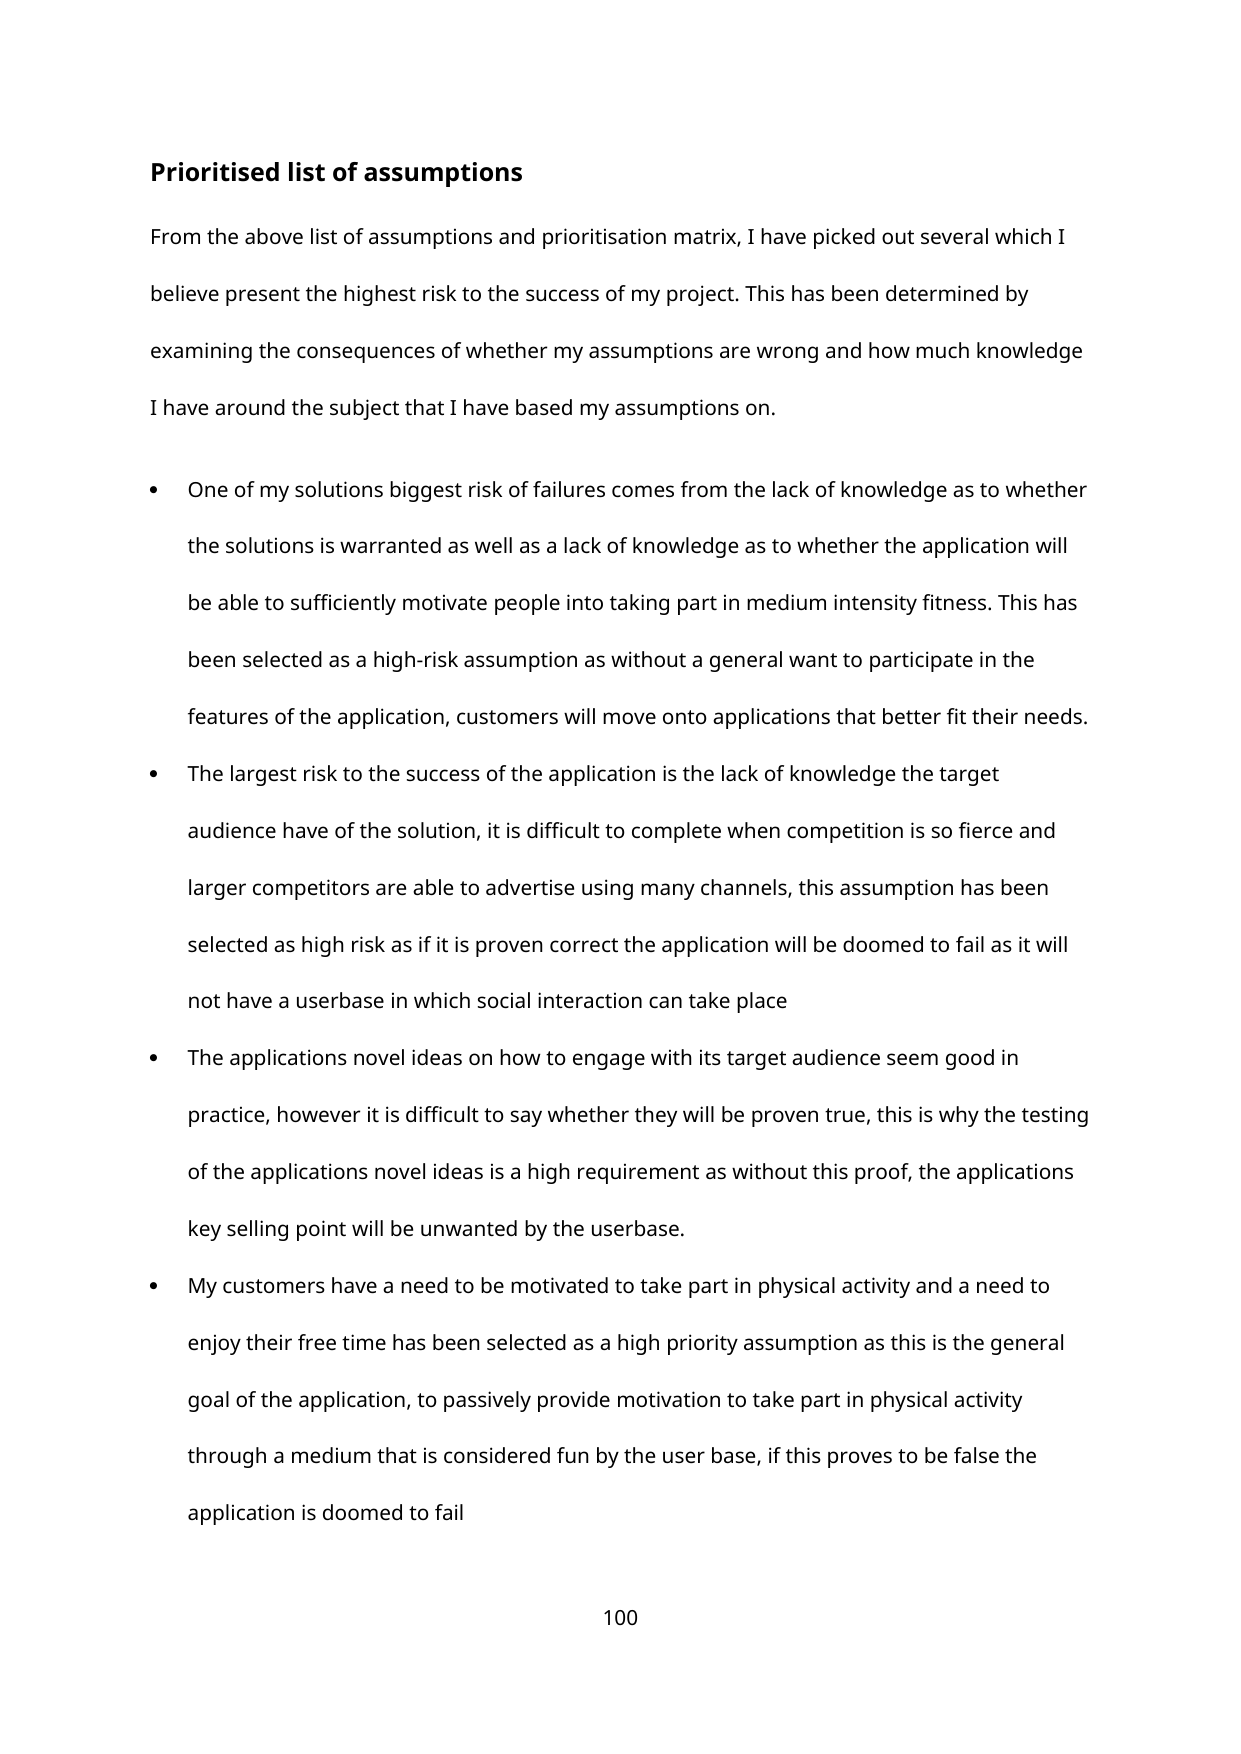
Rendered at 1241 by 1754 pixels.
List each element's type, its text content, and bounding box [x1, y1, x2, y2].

list The largest risk to the success of the application is the lack of knowledge the target audience have of the solution, it is difficult to complete when competition is so fierce and larger competitors are able to advertise using many channels, this assumption has been selected as high risk as if it is proven correct the application will be doomed to fail as it will not have a userbase in which social interaction can take place [150, 759, 1090, 1015]
list The applications novel ideas on how to engage with its target audience seem good in practice, however it is difficult to say whether they will be proven true, this is why the testing of the applications novel ideas is a high requirement as without this proof, the applications key selling point will be unwanted by the userbase. [150, 1043, 1090, 1243]
list My customers have a need to be motivated to take part in physical activity and a need to enjoy their free time has been selected as a high priority assumption as this is the general goal of the application, to passively provide motivation to take part in physical activity through a medium that is considered fun by the user base, if this proves to be false the application is doomed to fail [150, 1271, 1090, 1527]
text From the above list of assumptions and prioritisation matrix, I have picked out several which I believe present the highest risk to the success of my project. This has been determined by examining the consequences of whether my assumptions are wrong and how much knowledge I have around the subject that I have based my assumptions on. [150, 222, 1090, 421]
subtitle Prioritised list of assumptions [150, 154, 1090, 188]
list One of my solutions biggest risk of failures comes from the lack of knowledge as to whether the solutions is warranted as well as a lack of knowledge as to whether the application will be able to sufficiently motivate people into taking part in medium intensity fitness. This has been selected as a high-risk assumption as without a general want to participate in the features of the application, customers will move onto applications that better fit their needs. [150, 475, 1090, 731]
